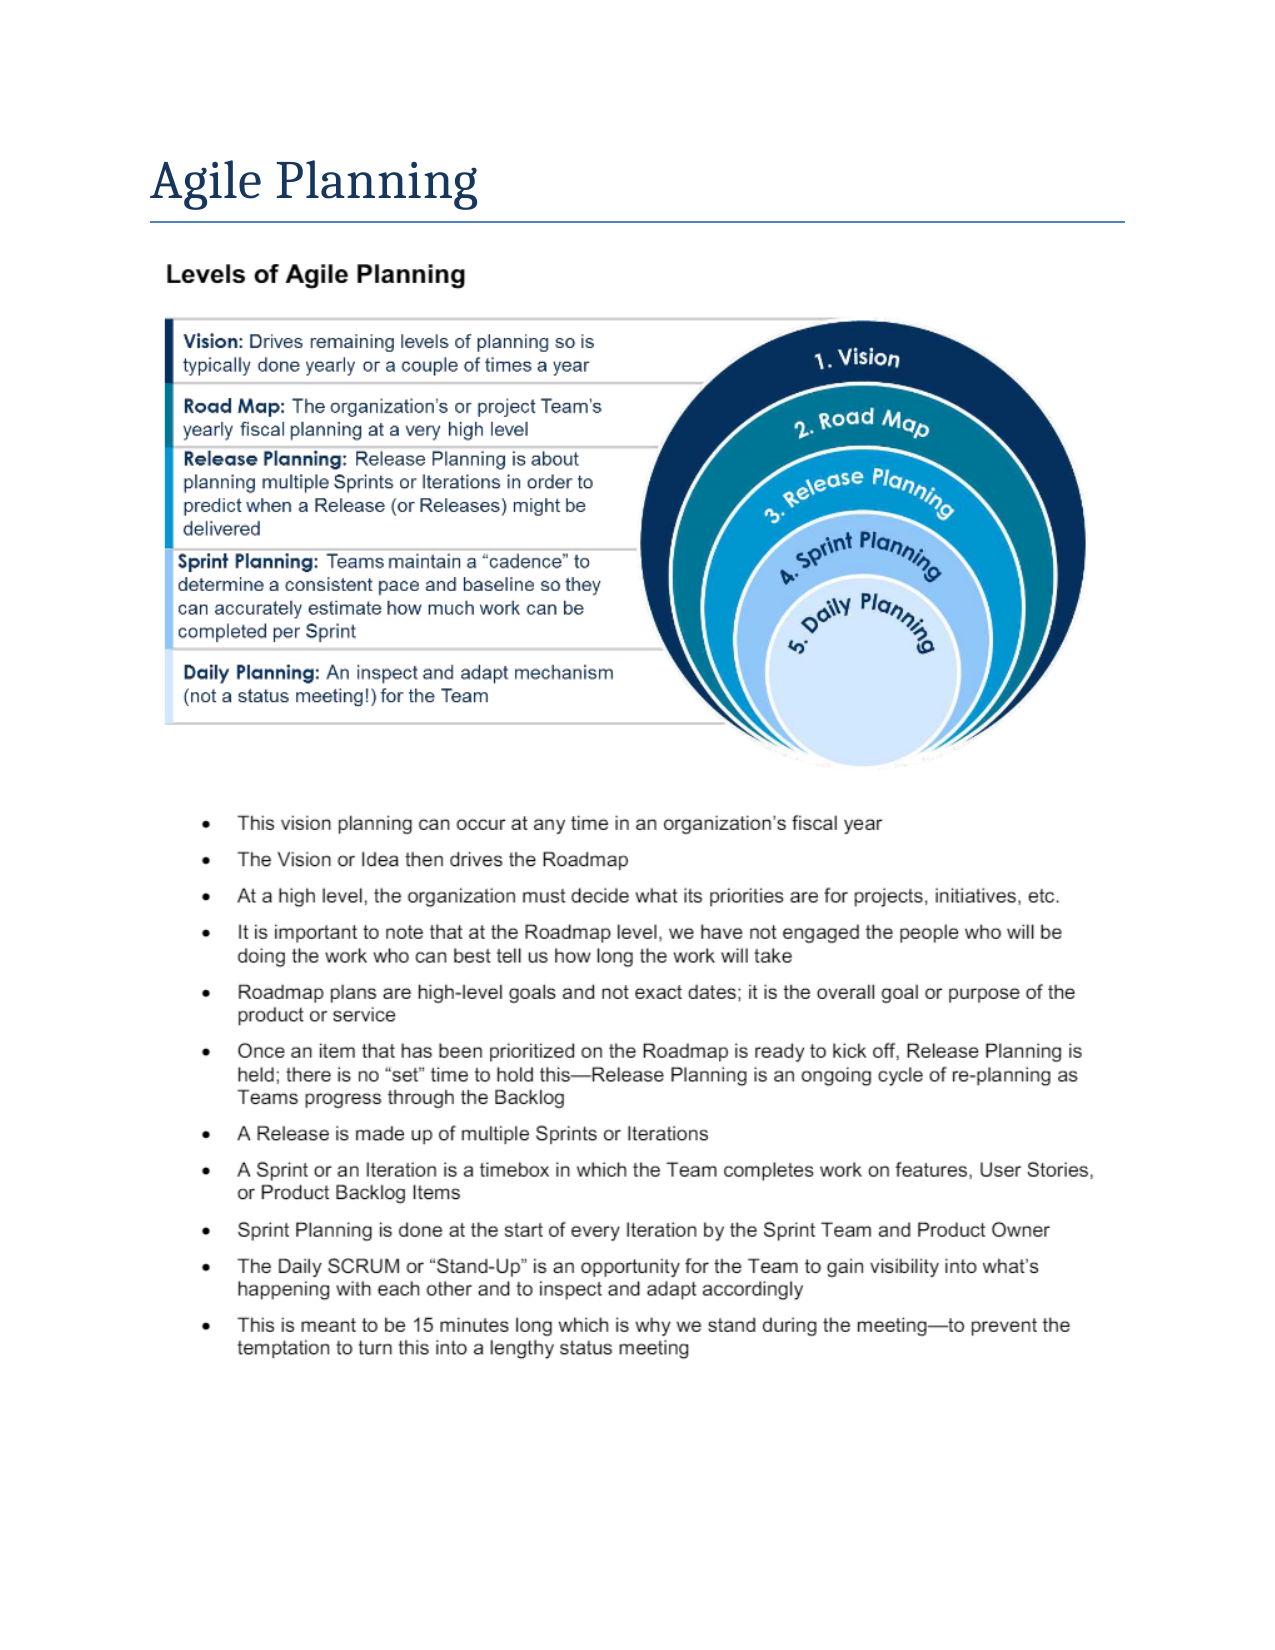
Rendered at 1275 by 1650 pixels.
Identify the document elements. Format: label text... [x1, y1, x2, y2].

title Agile Planning [150, 150, 1125, 221]
picture [150, 253, 1117, 1372]
